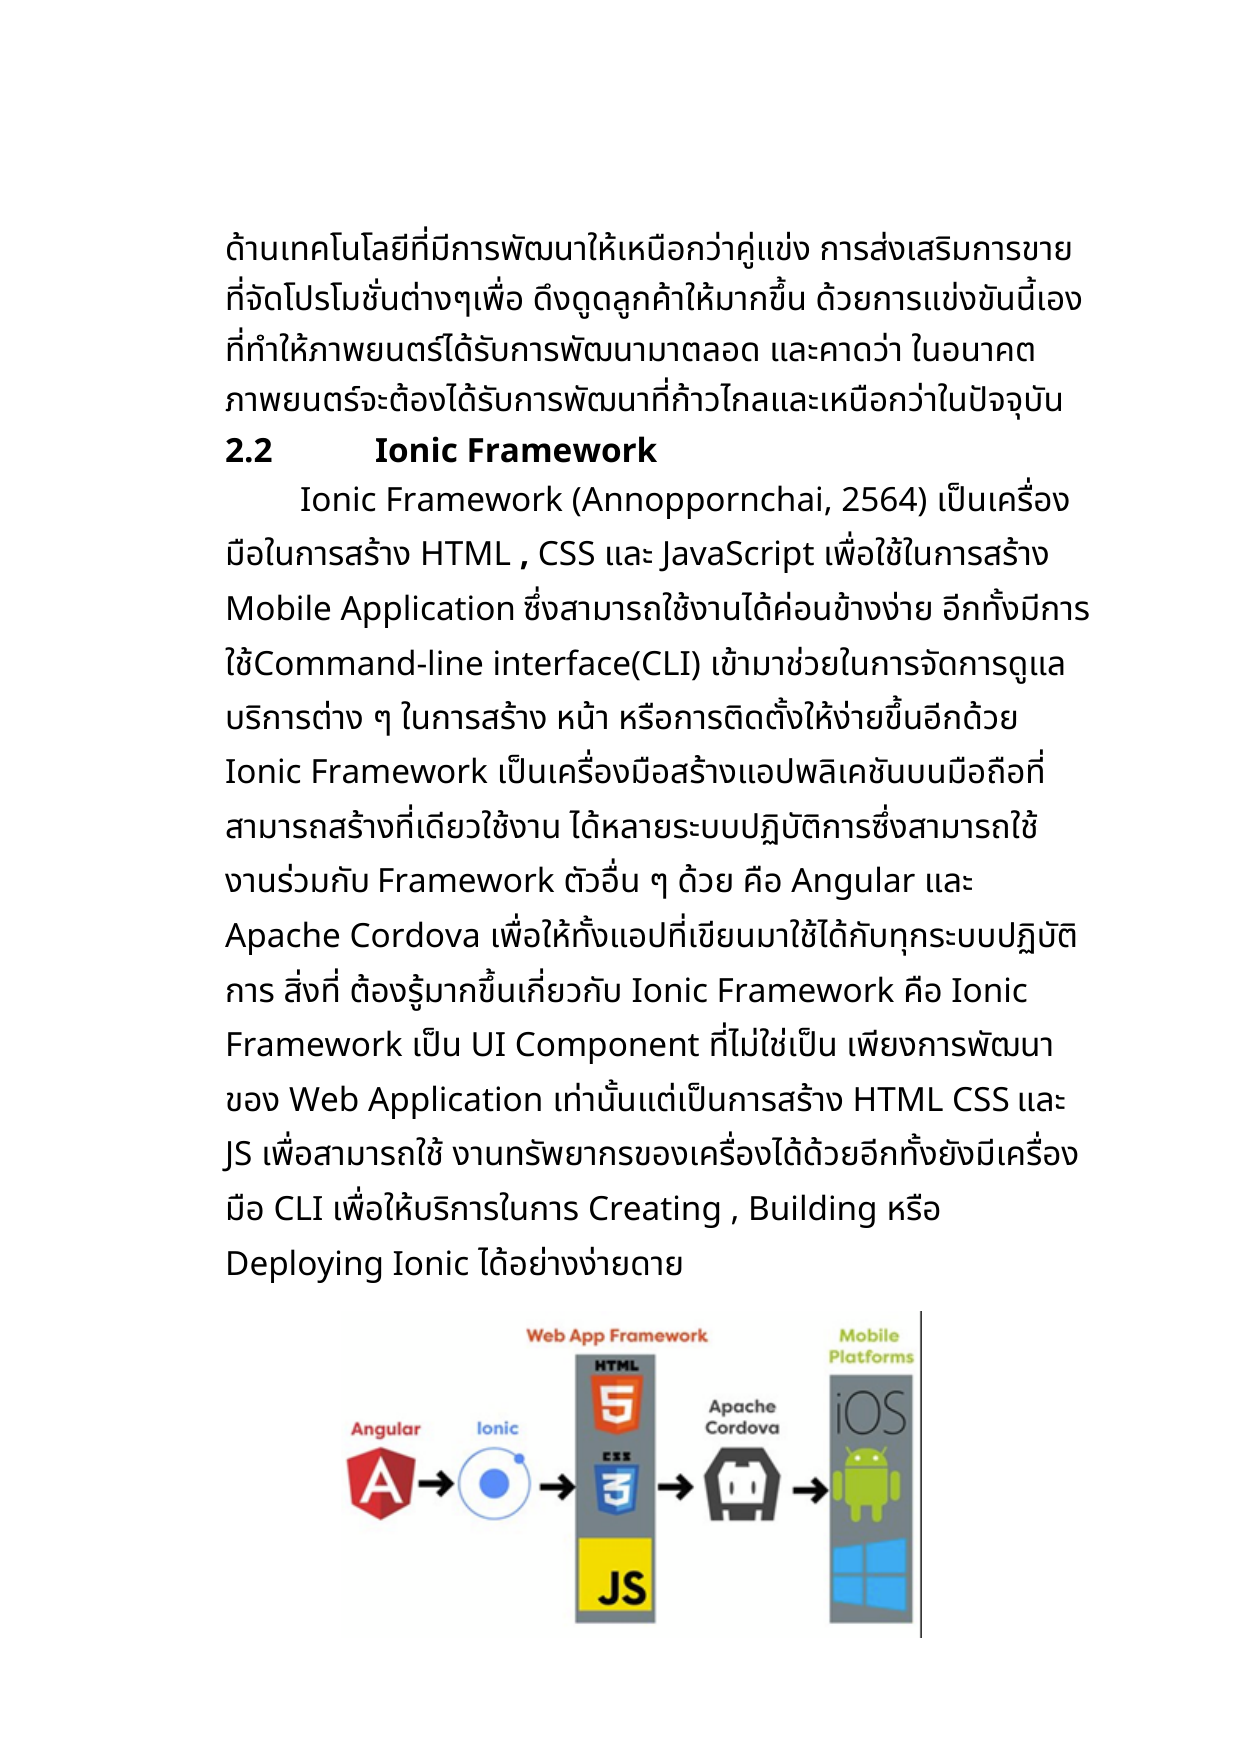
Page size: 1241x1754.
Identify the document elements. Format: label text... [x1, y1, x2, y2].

list Ionic Framework [225, 427, 1090, 472]
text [225, 225, 1090, 427]
picture [341, 1311, 922, 1638]
list Ionic Framework เป็นเครื่องมือในการสร้าง HTML , CSS และ JavaScript เพื่อใช้ในการสร้าง Mobile Applicationซึ่งสามารถใช้งานได้ค่อนข้างง่าย อีกทั้งมีการใช้Command-line interface(CLI) เข้ามาช่วยในการจัดการดูแลบริการต่าง ๆ ในการสร้าง หน้า หรือการติดตั้งให้ง่ายขึ้นอีกด้วย Ionic Framework เป็นเครื่องมือสร้างแอปพลิเคชันบนมือถือที่ สามารถสร้างที่เดียวใช้งาน ได้หลายระบบปฏิบัติการซึ่งสามารถใช้งานร่วมกับFramework ตัวอื่น ๆ ด้วย คือ Angular และ Apache Cordova เพื่อให้ทั้งแอปที่เขียนมาใช้ได้กับทุกระบบปฏิบัติการ สิ่งที่ ต้องรู้มากขึ้นเกี่ยวกับ Ionic Framework คือ Ionic Framework เป็น UI Component ที่ไม่ใช่เป็น เพียงการพัฒนาของ Web Application เท่านั้นแต่เป็นการสร้าง HTML CSSและ JS เพื่อสามารถใช้ งานทรัพยากรของเครื่องได้ด้วยอีกทั้งยังมีเครื่องมือ CLI เพื่อให้บริการในการ Creating , Building หรือ Deploying Ionic ได้อย่างง่ายดาย [225, 476, 1090, 1290]
